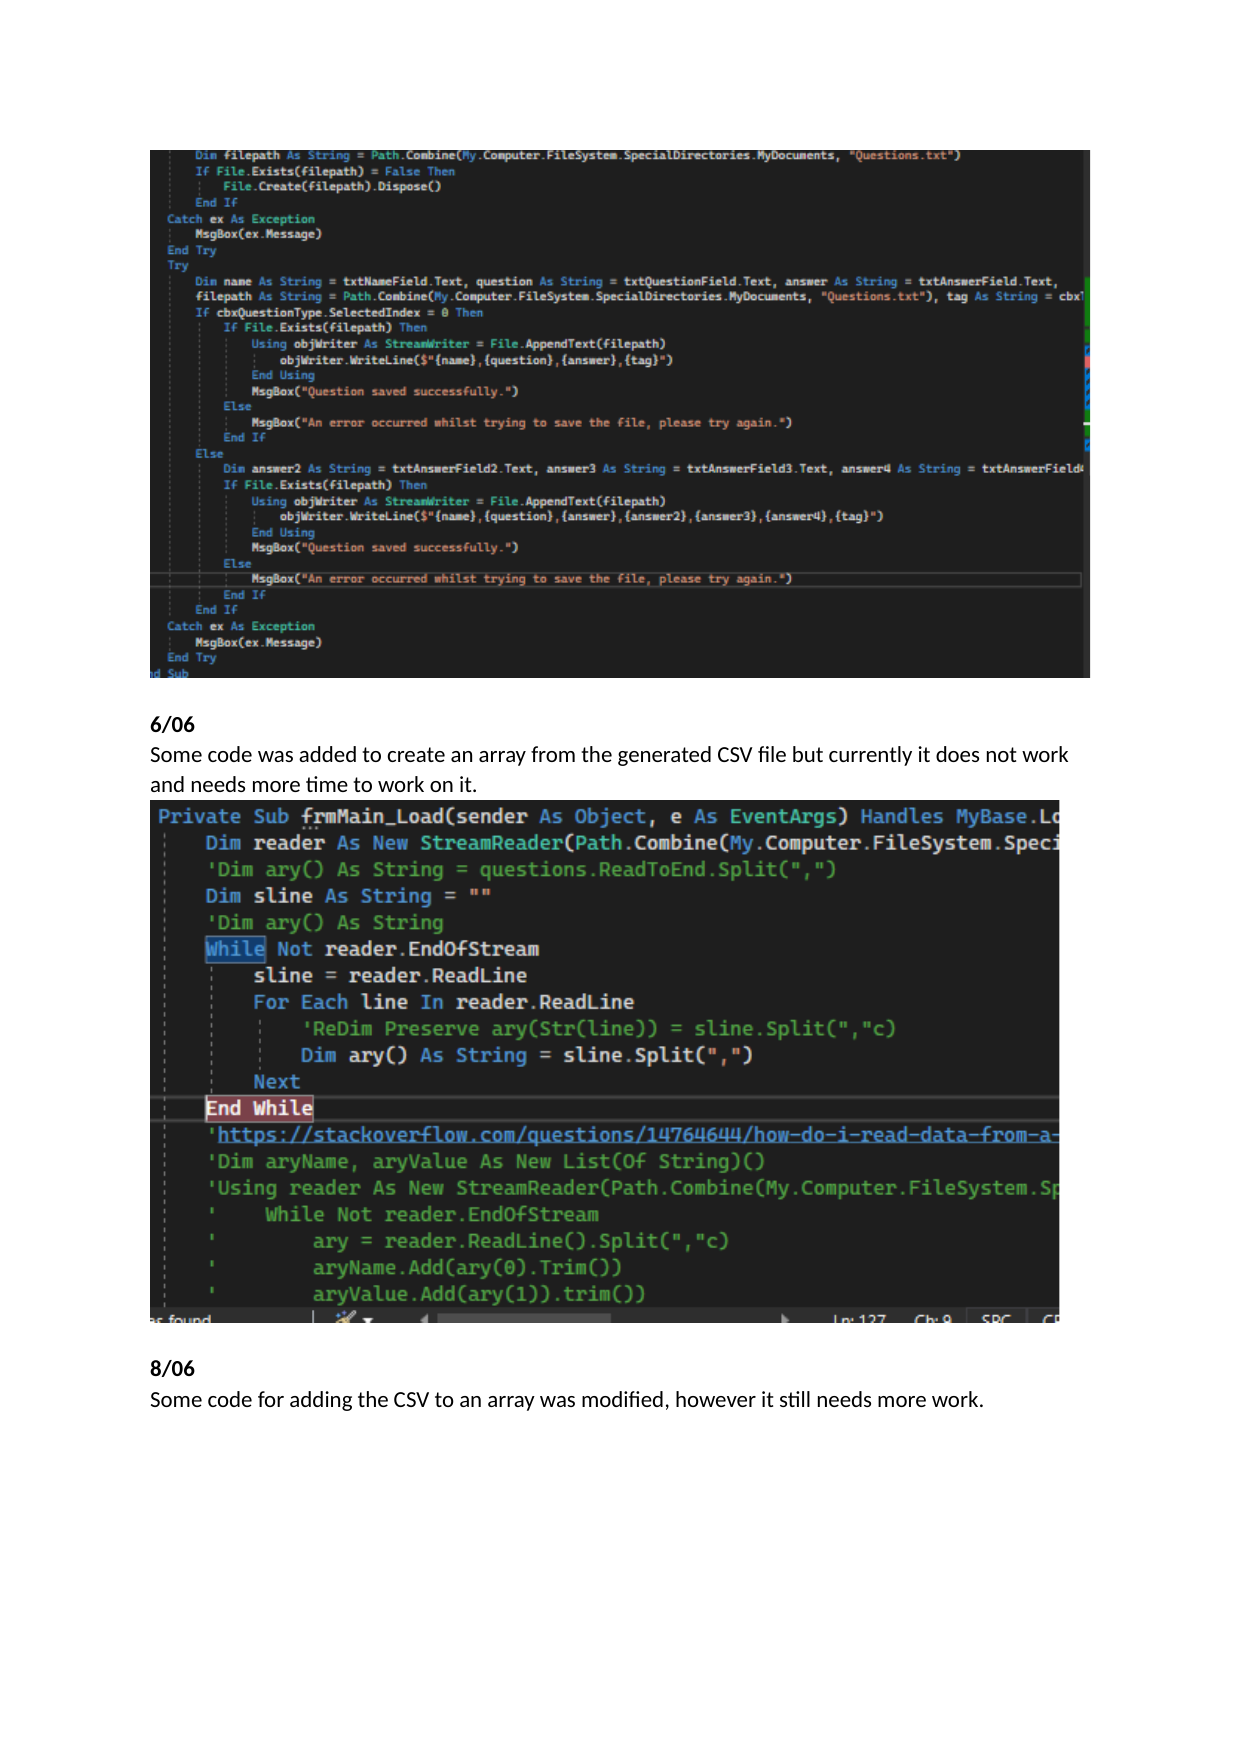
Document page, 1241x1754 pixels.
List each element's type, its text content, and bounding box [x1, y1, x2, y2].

picture [150, 150, 1091, 678]
text Some code was added to create an array from the generated CSV file but currently it does not work and needs more time to work on it. [150, 740, 1090, 798]
text Some code for adding the CSV to an array was modified, however it still needs more work. [150, 1385, 1090, 1413]
picture [150, 800, 1060, 1323]
text 8/06 [150, 1354, 1090, 1383]
text 6/06 [150, 710, 1090, 738]
